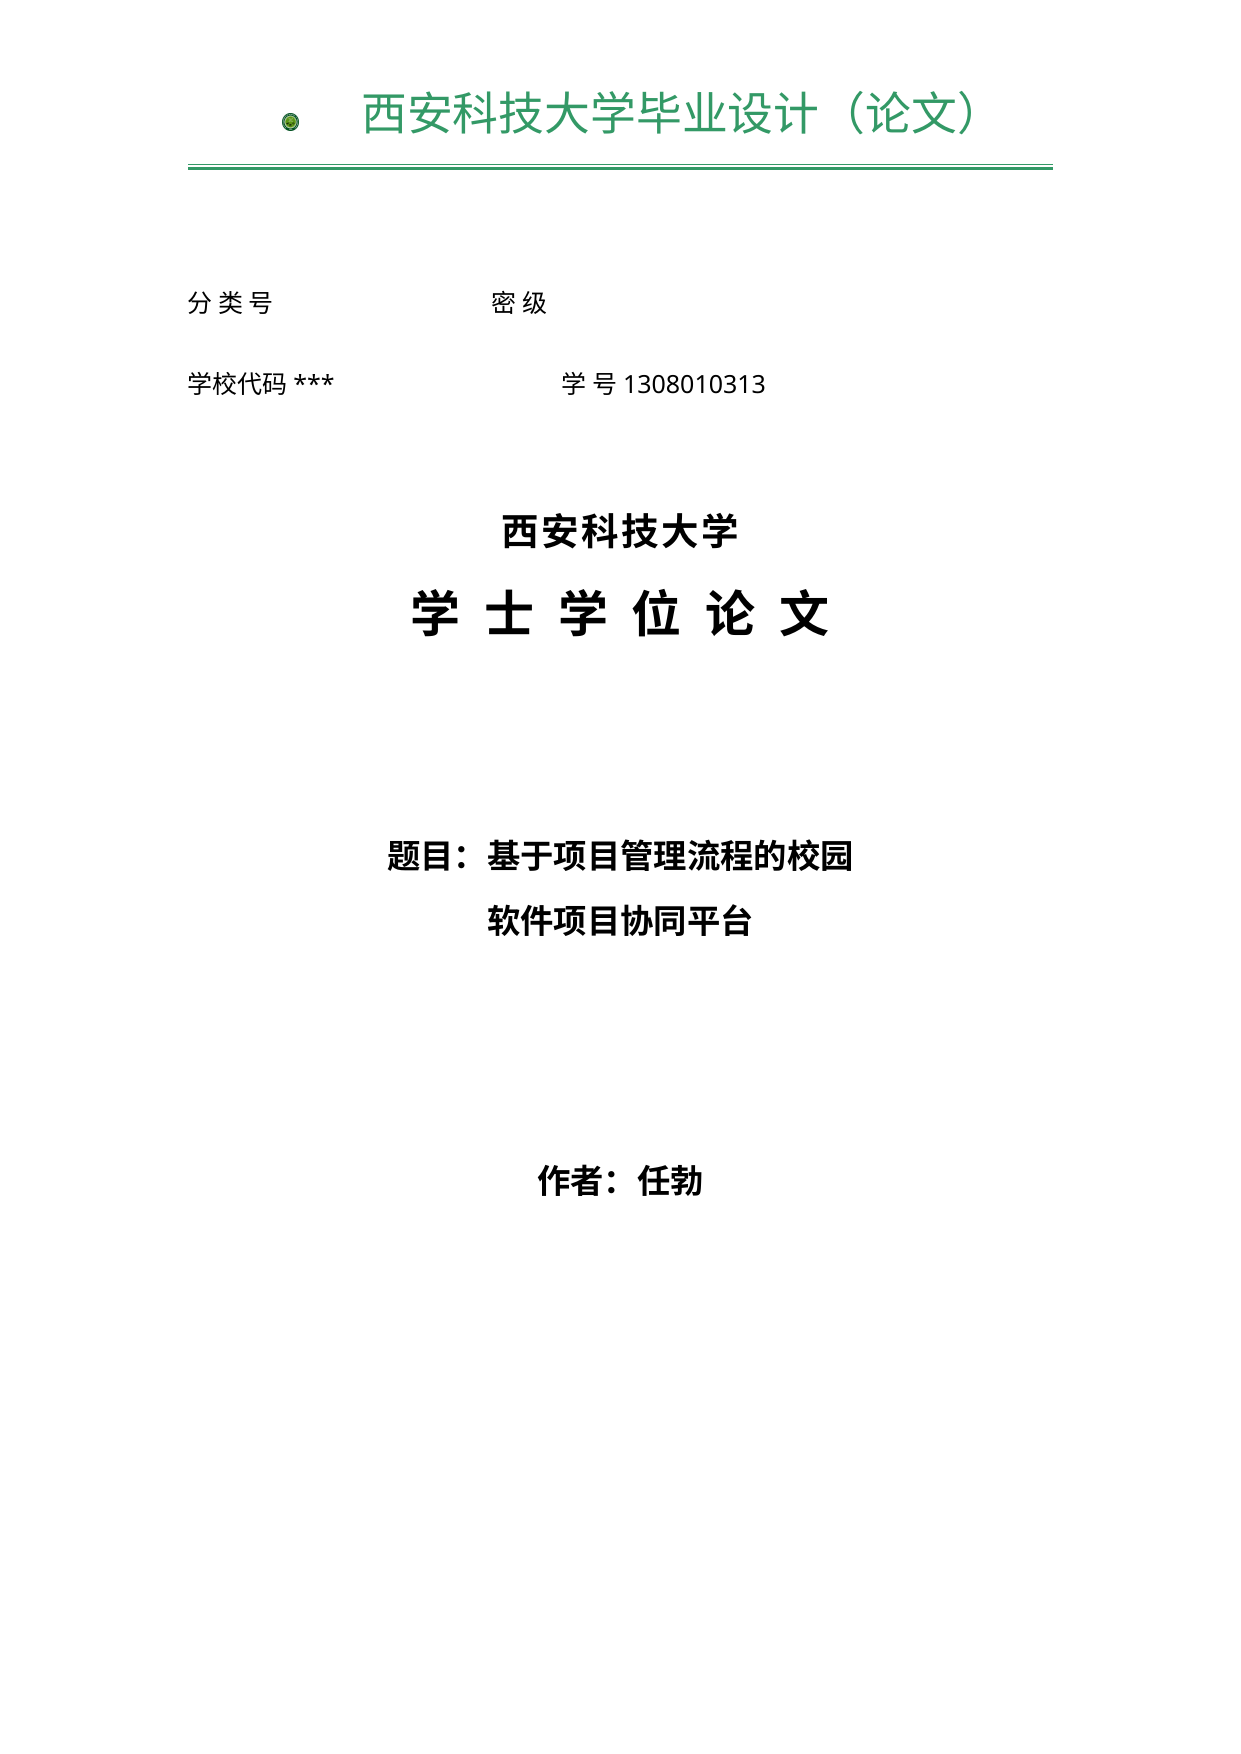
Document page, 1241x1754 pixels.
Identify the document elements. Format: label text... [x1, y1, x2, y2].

text 题目：基于项目管理流程的校园 [187, 822, 1053, 887]
text 分 类 号 密 级 [187, 269, 1053, 334]
picture [282, 113, 299, 131]
text 软件项目协同平台 [187, 887, 1053, 952]
text 学 士 学 位 论 文 [187, 562, 1053, 659]
text 学校代码 *** 学 号 1308010313 [187, 351, 1053, 416]
text 作者：任勃 [187, 1147, 1053, 1212]
text 西安科技大学 [187, 497, 1053, 562]
